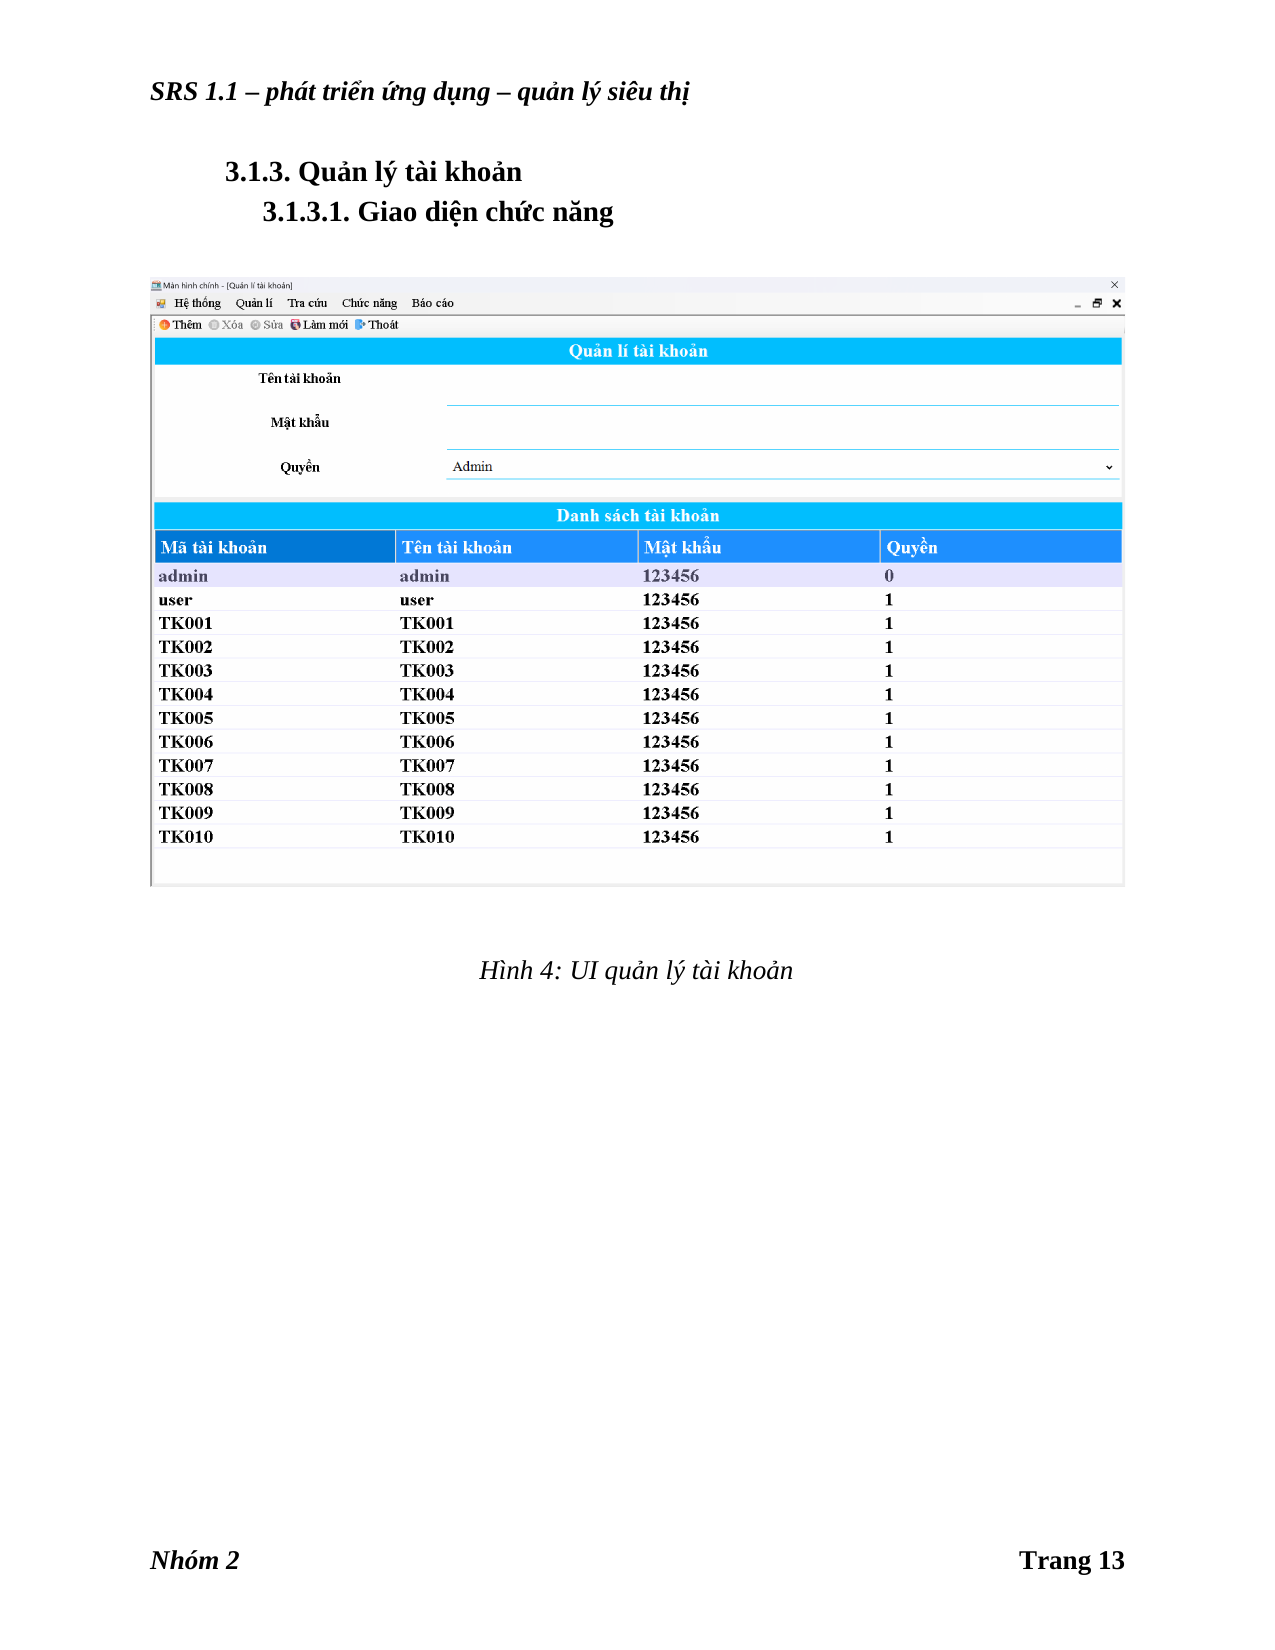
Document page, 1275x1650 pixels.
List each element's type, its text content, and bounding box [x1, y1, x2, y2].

text Hình 4: UI quản lý tài khoản [150, 954, 1125, 986]
subtitle Giao diện chức năng [262, 194, 1125, 228]
picture [150, 277, 1125, 887]
subtitle Quản lý tài khoản [225, 154, 1125, 188]
